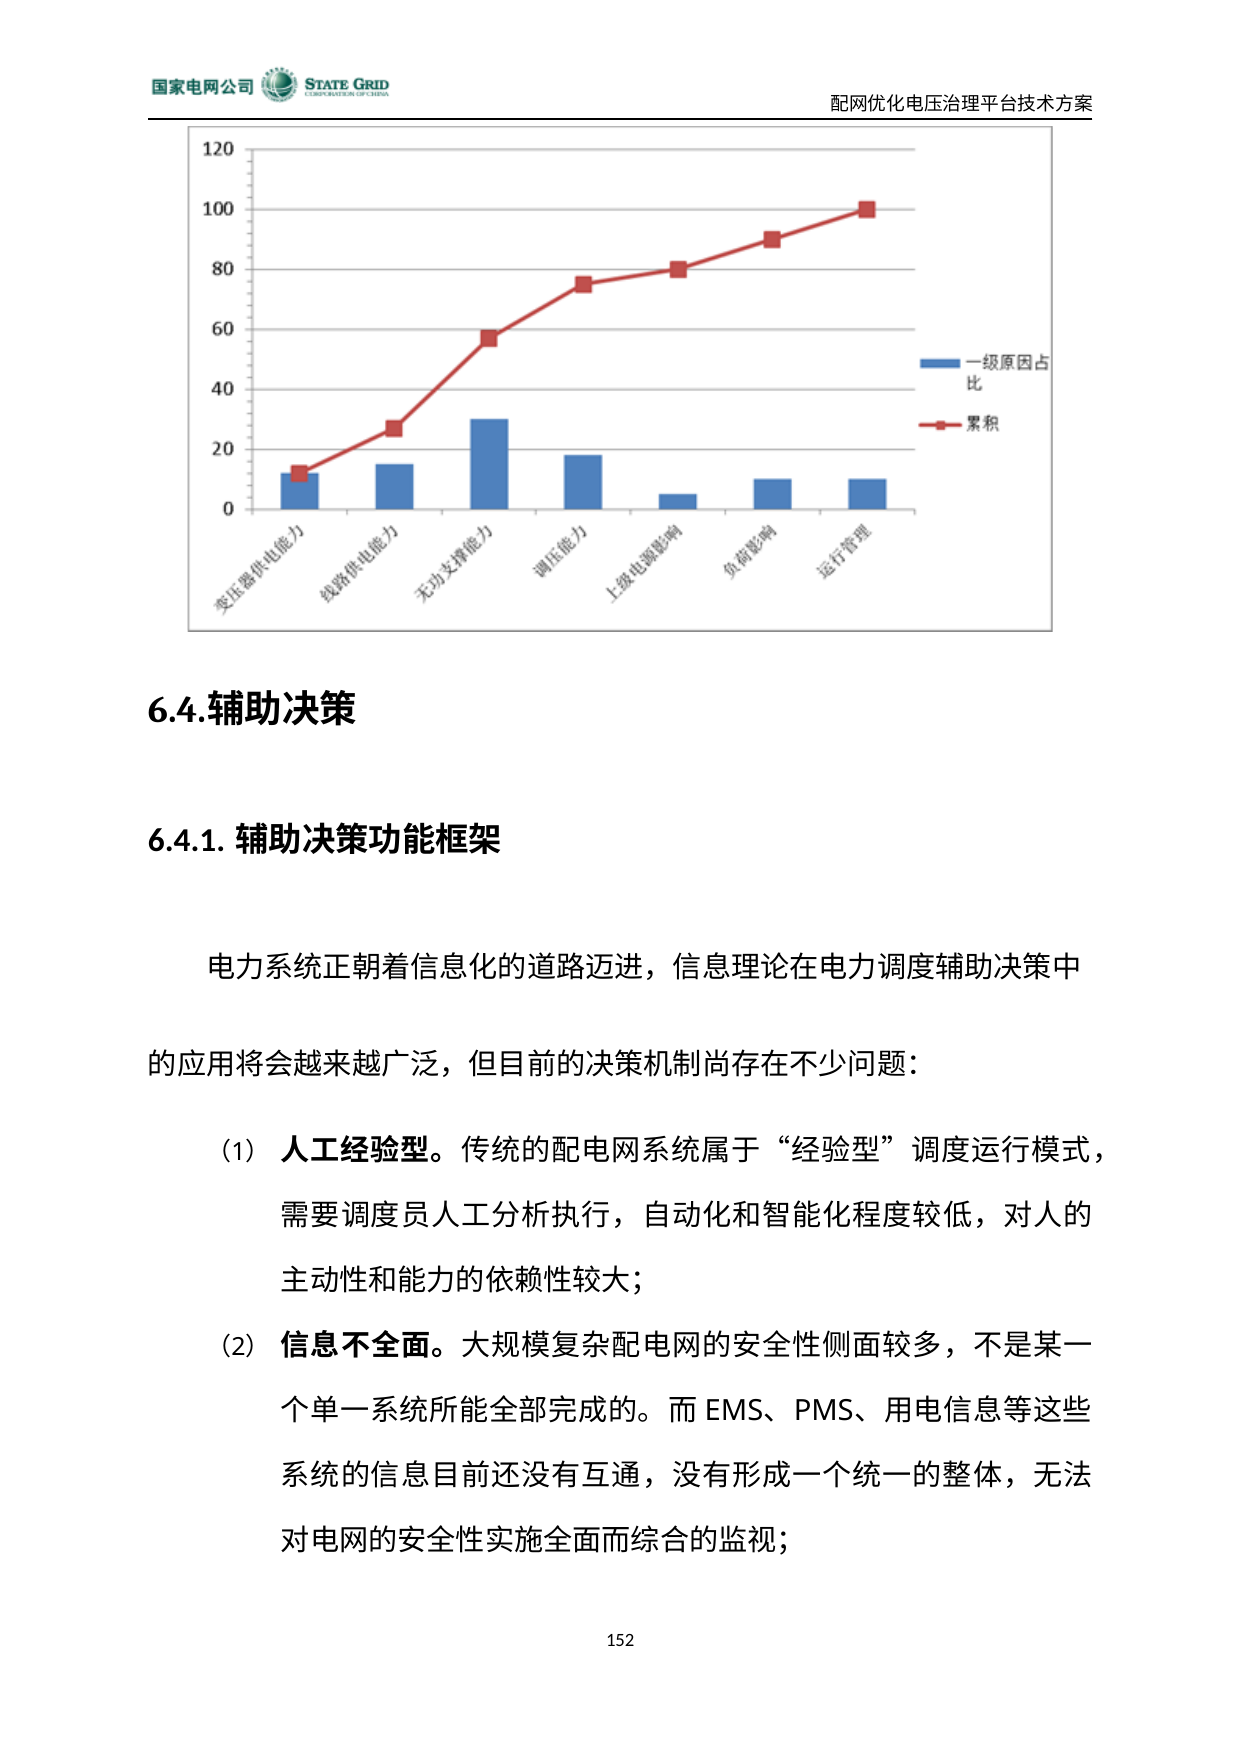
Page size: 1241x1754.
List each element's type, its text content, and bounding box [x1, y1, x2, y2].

picture [187, 126, 1053, 632]
subtitle 辅助决策功能框架 [148, 805, 1092, 870]
list 人工经验型。传统的配电网系统属于“经验型”调度运行模式，需要调度员人工分析执行，自动化和智能化程度较低，对人的主动性和能力的依赖性较大； [206, 1116, 1092, 1311]
list 信息不全面。大规模复杂配电网的安全性侧面较多，不是某一个单一系统所能全部完成的。而EMS、PMS、用电信息等这些系统的信息目前还没有互通，没有形成一个统一的整体，无法对电网的安全性实施全面而综合的监视； [206, 1311, 1092, 1571]
text 电力系统正朝着信息化的道路迈进，信息理论在电力调度辅助决策中的应用将会越来越广泛，但目前的决策机制尚存在不少问题： [148, 932, 1092, 1094]
subtitle 辅助决策 [148, 673, 1092, 738]
